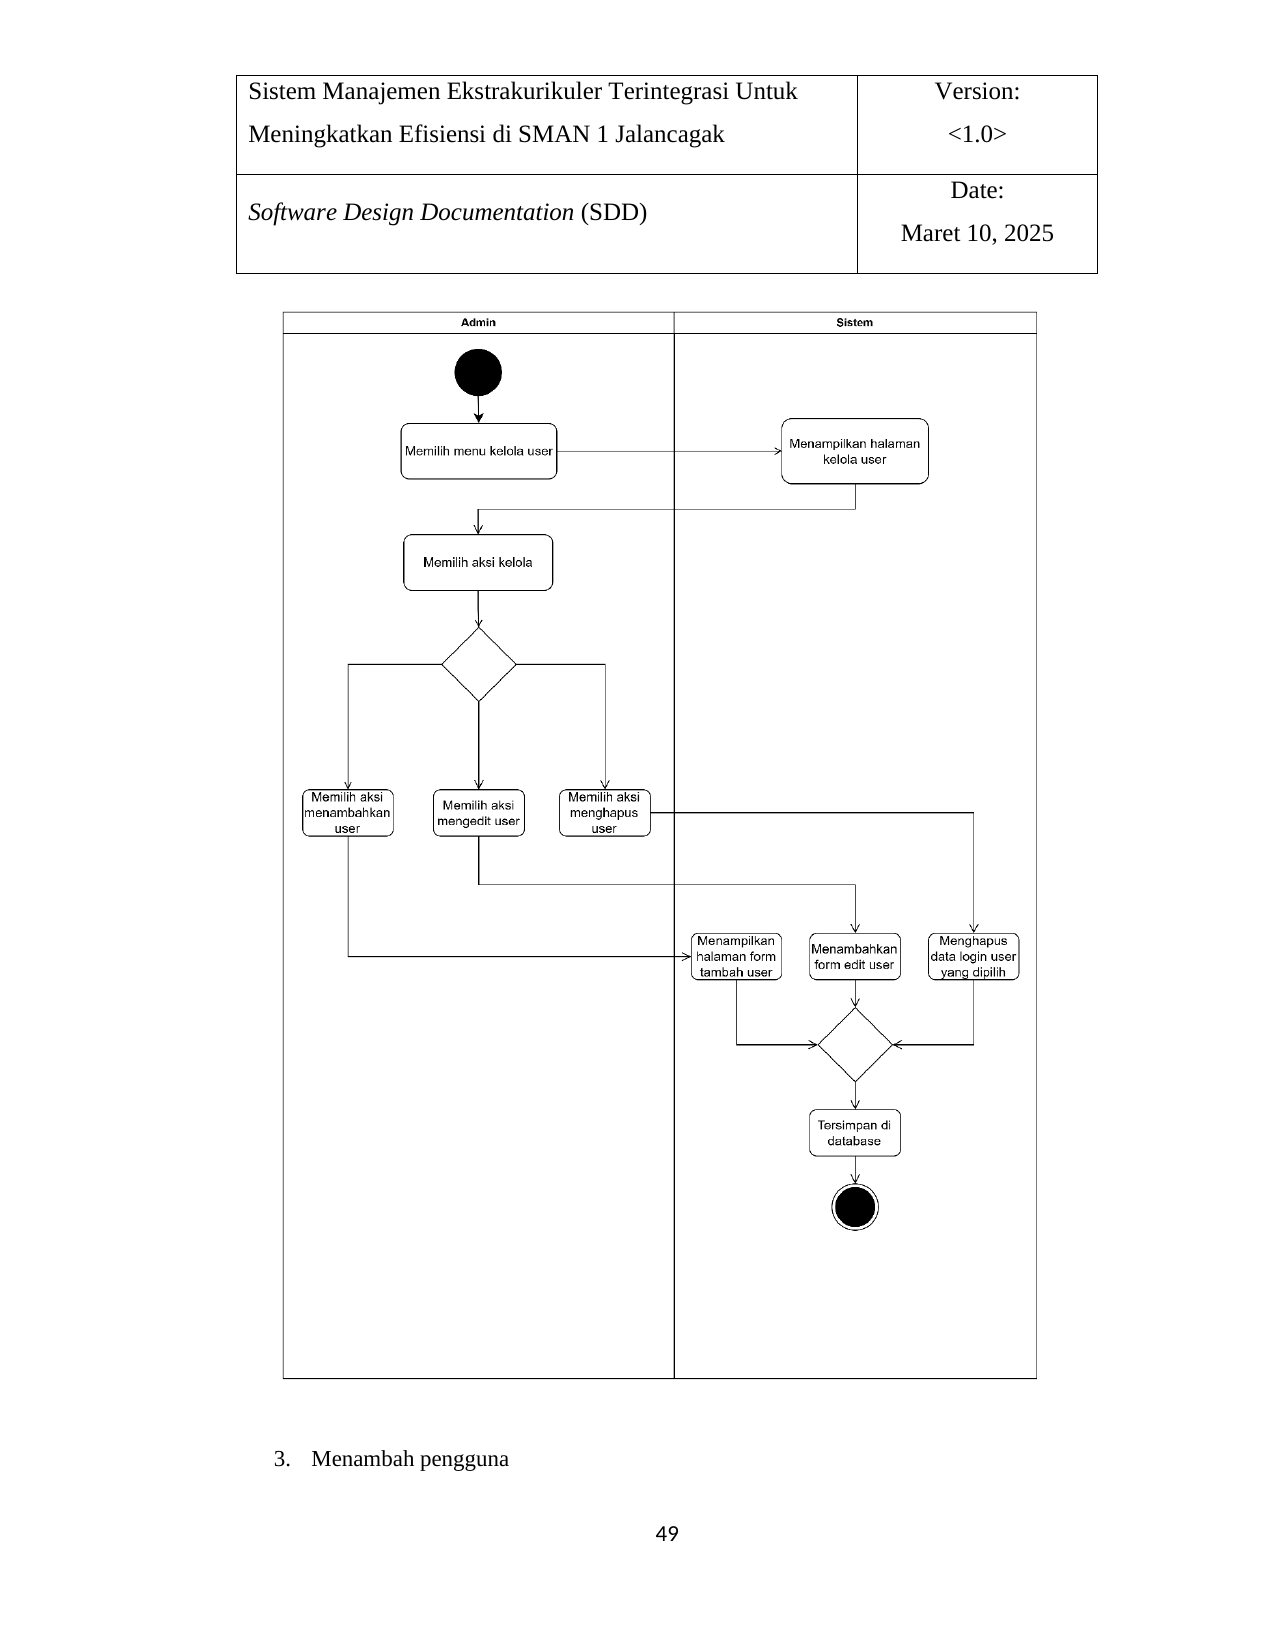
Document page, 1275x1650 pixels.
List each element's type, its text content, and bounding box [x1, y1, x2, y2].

picture [273, 302, 1047, 1388]
list Menambah pengguna [274, 1445, 1098, 1471]
